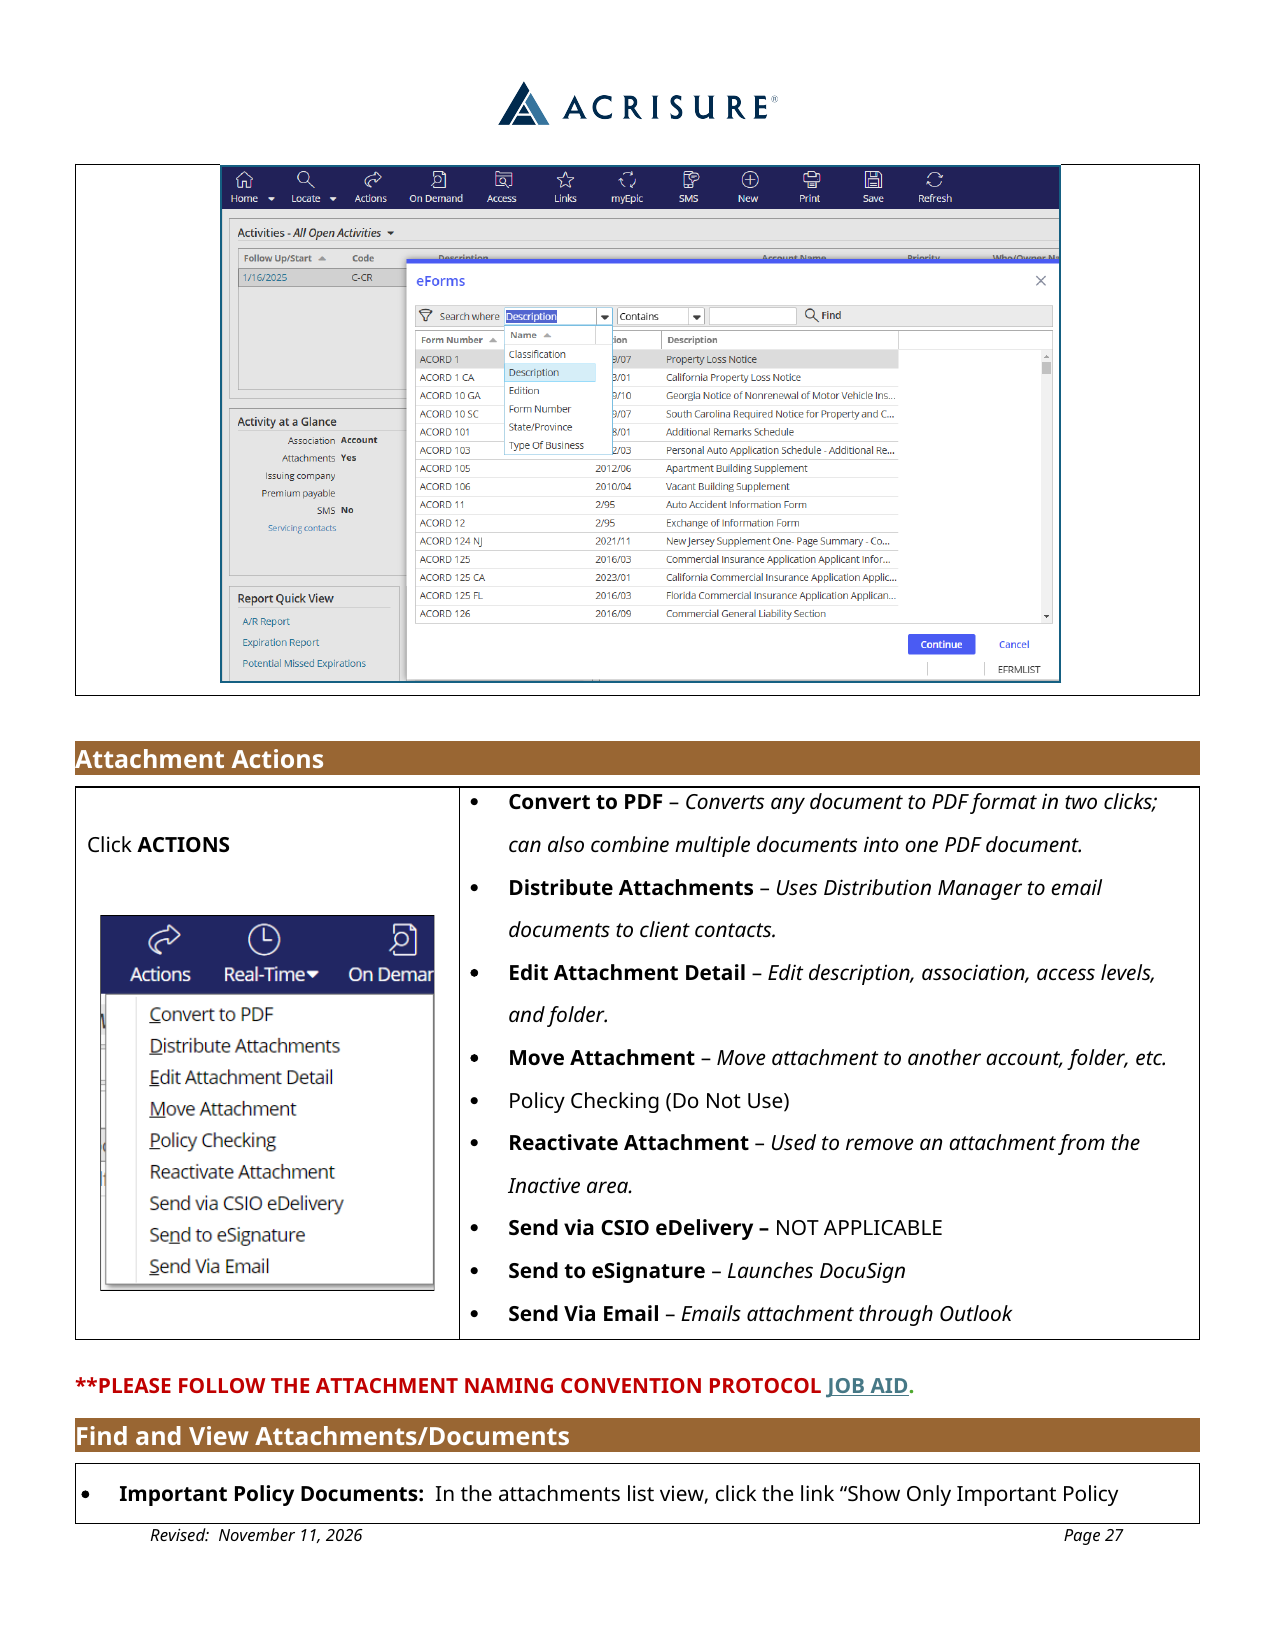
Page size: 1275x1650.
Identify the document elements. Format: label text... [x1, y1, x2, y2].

subtitle Attachment Actions [75, 741, 1200, 775]
table_header Convert to PDF – Converts any document to PDF format in two clicks; can also combine multiple documents into one PDF document. Distribute Attachments – Uses Distribution Manager to email documents to client contacts. Edit Attachment Detail – Edit description, association, access levels, and folder. Move Attachment – Move attachment to another account, folder, etc. Policy Checking (Do Not Use) Reactivate Attachment – Used to remove an attachment from the Inactive area. Send via CSIO eDelivery – NOT APPLICABLE Send to eSignature – Launches DocuSign Send Via Email – Emails attachment through Outlook [460, 788, 1199, 1339]
picture [222, 167, 1059, 681]
table_header Click ACTIONS [76, 788, 459, 1339]
text **PLEASE FOLLOW THE ATTACHMENT NAMING CONVENTION PROTOCOL JOB AID. [75, 1371, 1200, 1399]
picture [496, 75, 779, 135]
subtitle Find and View Attachments/Documents [75, 1418, 1200, 1452]
picture [100, 915, 435, 1291]
